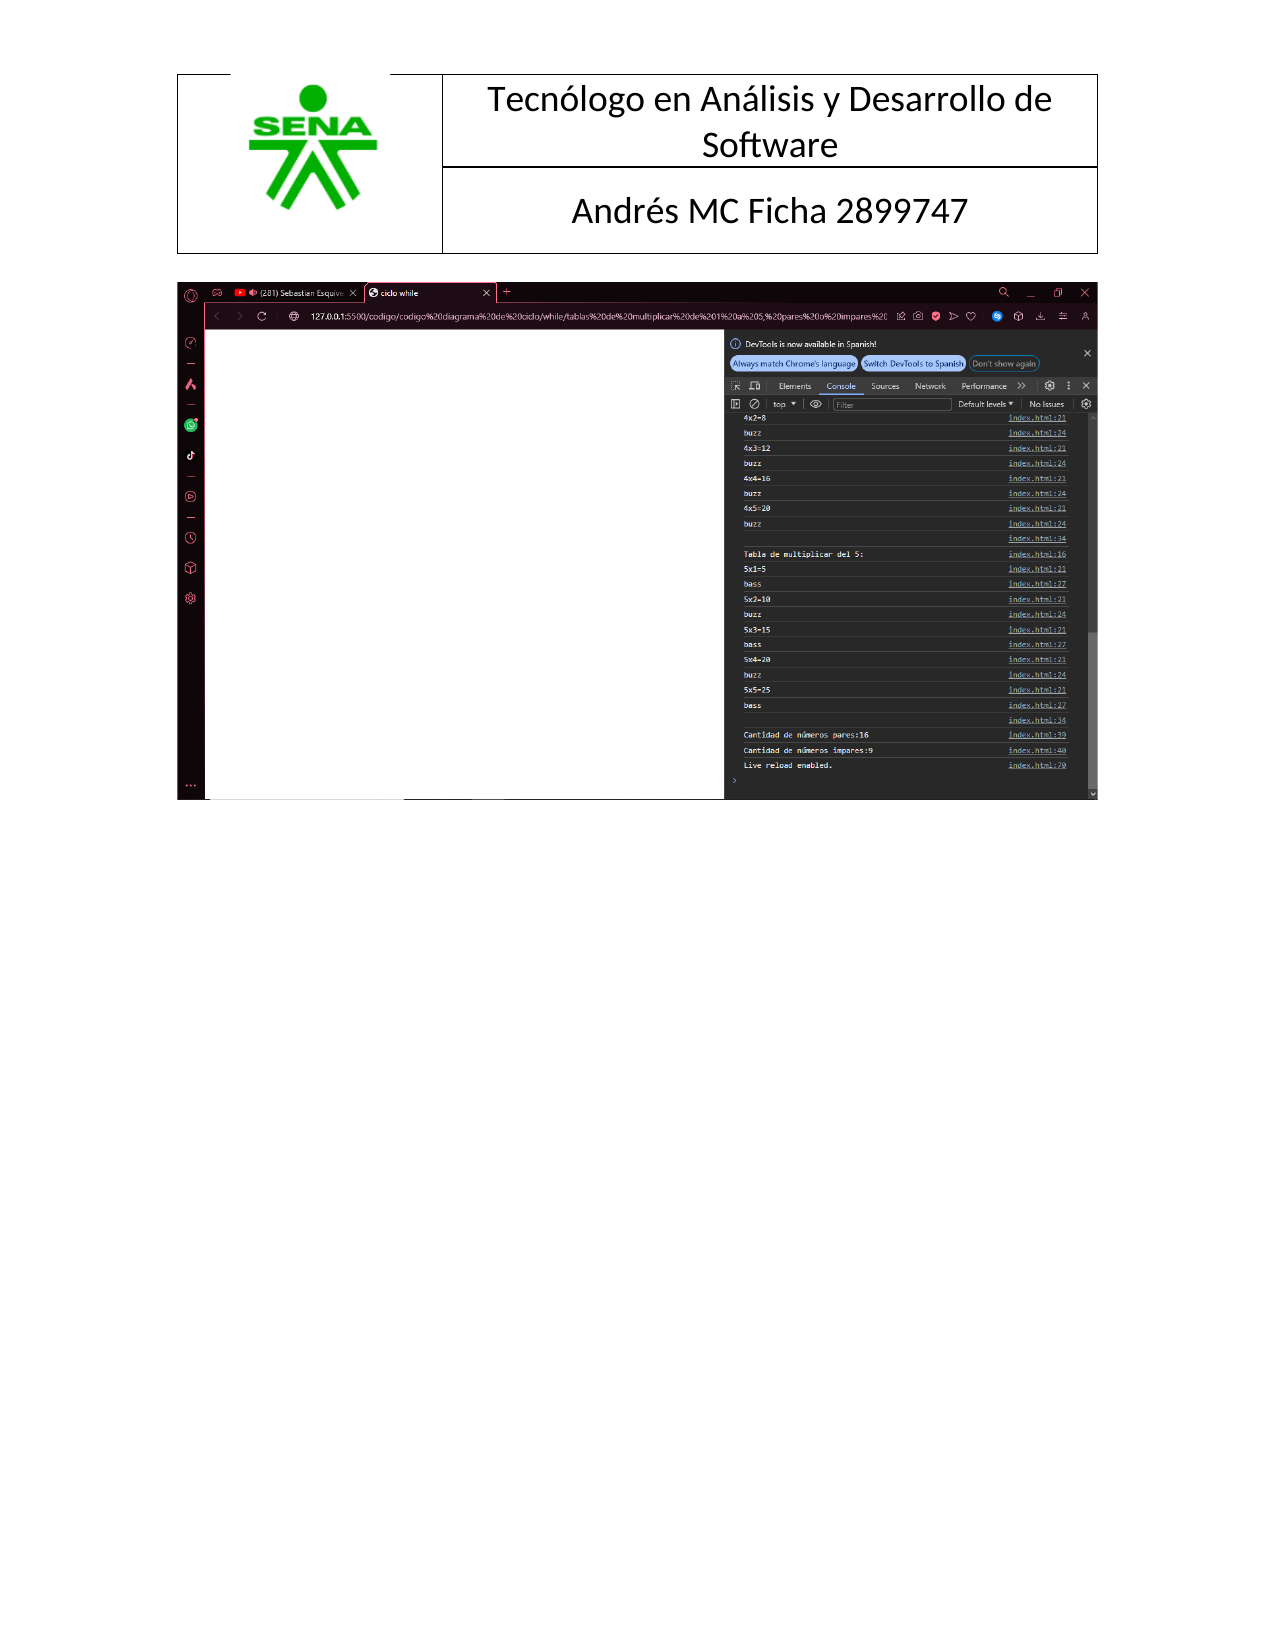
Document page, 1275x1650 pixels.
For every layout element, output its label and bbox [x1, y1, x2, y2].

picture [230, 74, 390, 226]
picture [177, 282, 1098, 800]
